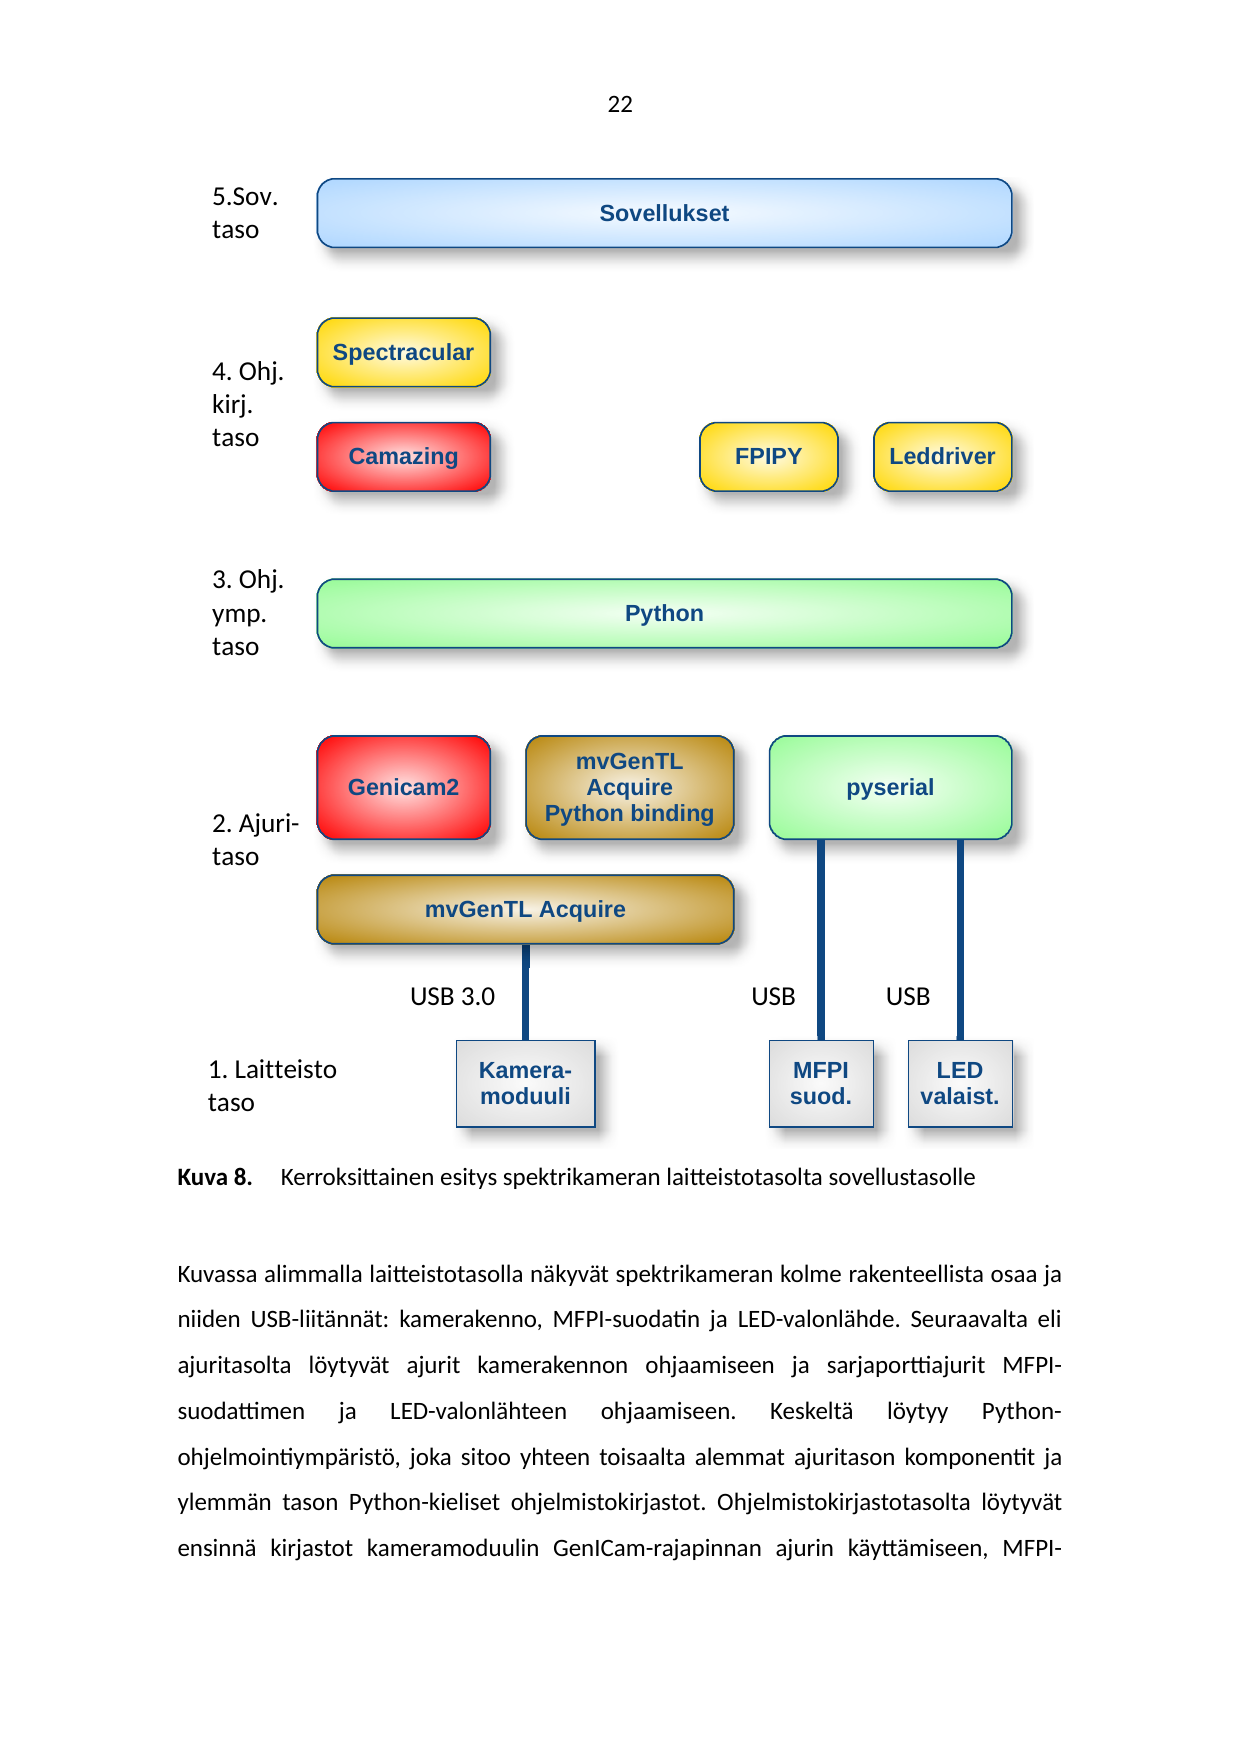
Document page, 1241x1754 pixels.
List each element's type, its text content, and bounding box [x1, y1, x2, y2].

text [177, 1258, 1063, 1563]
text Kuva 8. Kerroksittainen esitys spektrikameran laitteistotasolta sovellustasolle [177, 1161, 1063, 1191]
